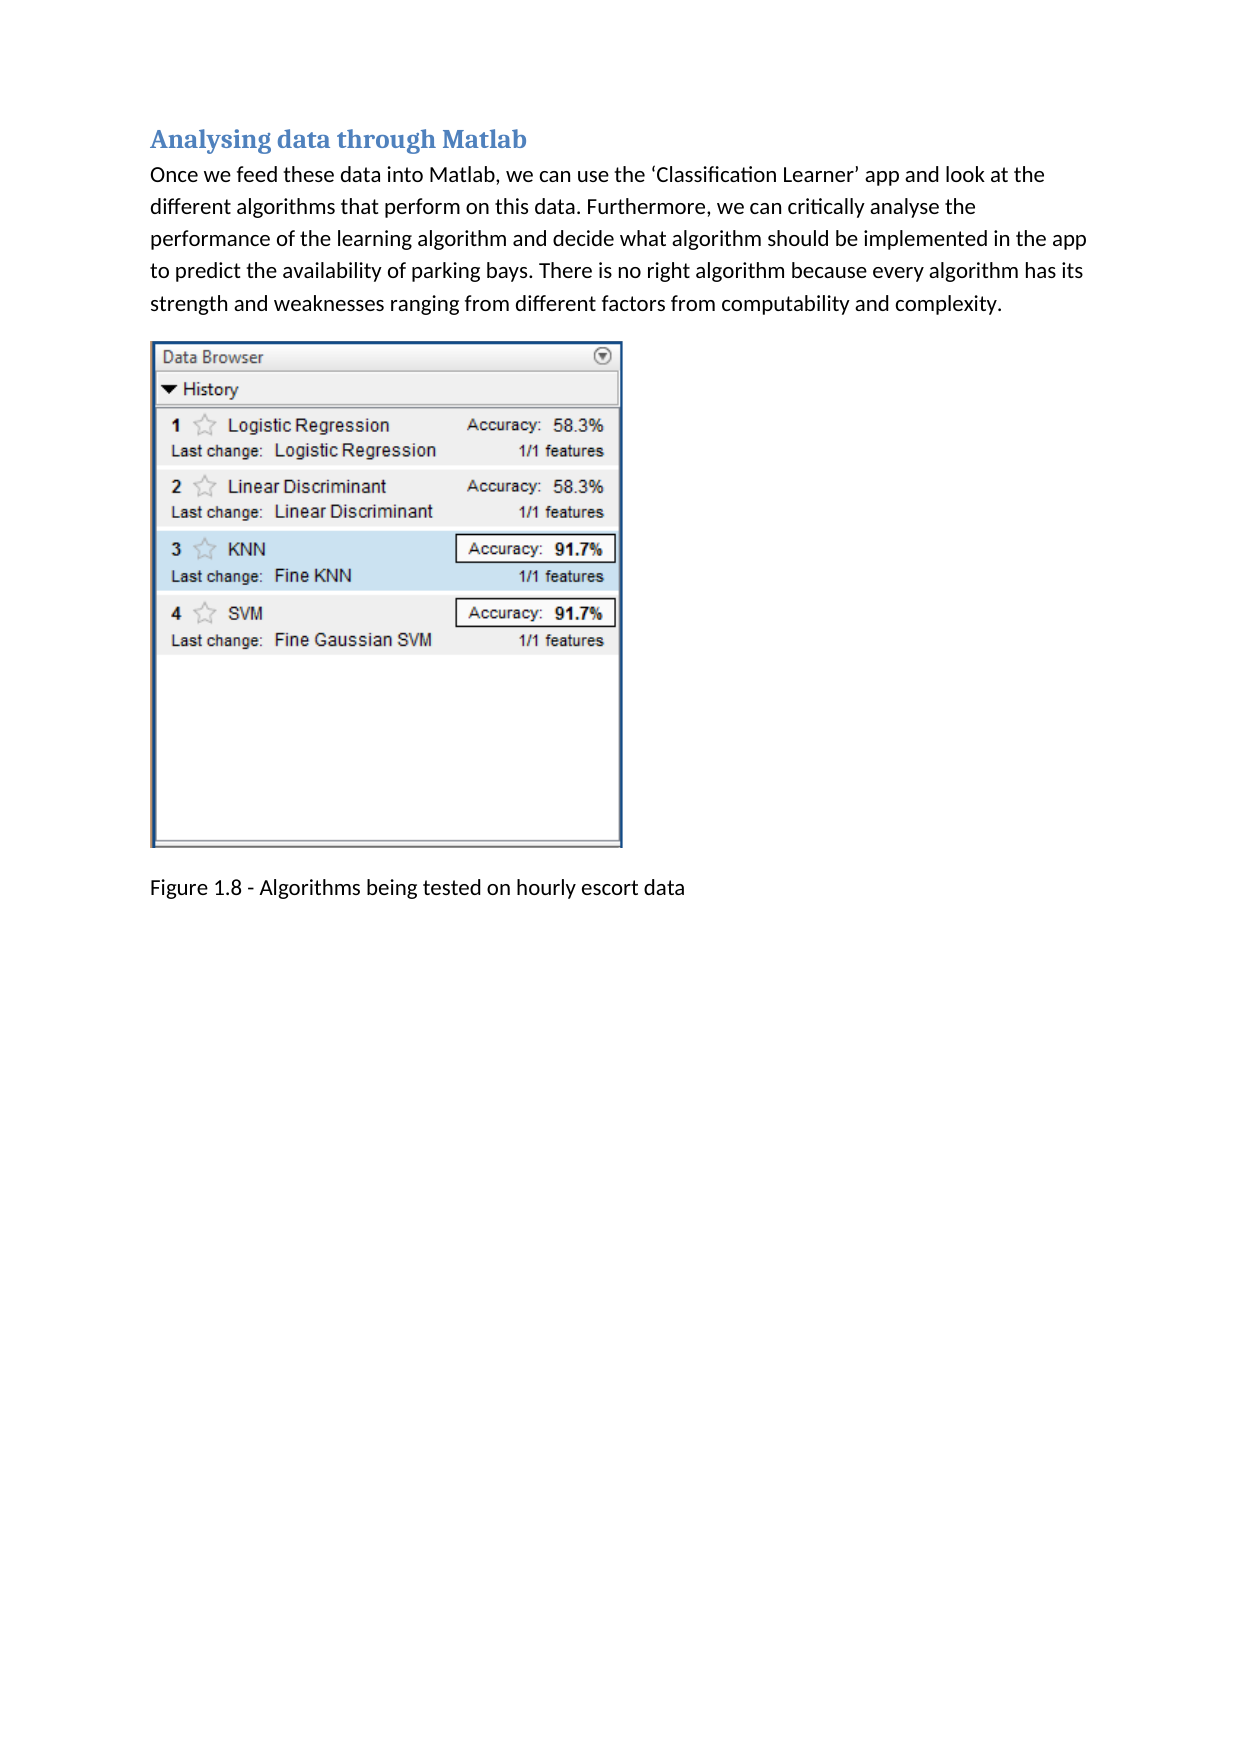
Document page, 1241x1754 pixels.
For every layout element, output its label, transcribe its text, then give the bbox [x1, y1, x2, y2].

text Once we feed these data into Matlab, we can use the ‘Classification Learner’ app and look at the different algorithms that perform on this data. Furthermore, we can critically analyse the performance of the learning algorithm and decide what algorithm should be implemented in the app to predict the availability of parking bays. There is no right algorithm because every algorithm has its strength and weaknesses ranging from different factors from computability and complexity. [150, 160, 1090, 317]
text Figure 1.8 - Algorithms being tested on hourly escort data [150, 873, 1090, 901]
picture [150, 341, 623, 848]
subtitle Analysing data through Matlab [150, 124, 1090, 155]
